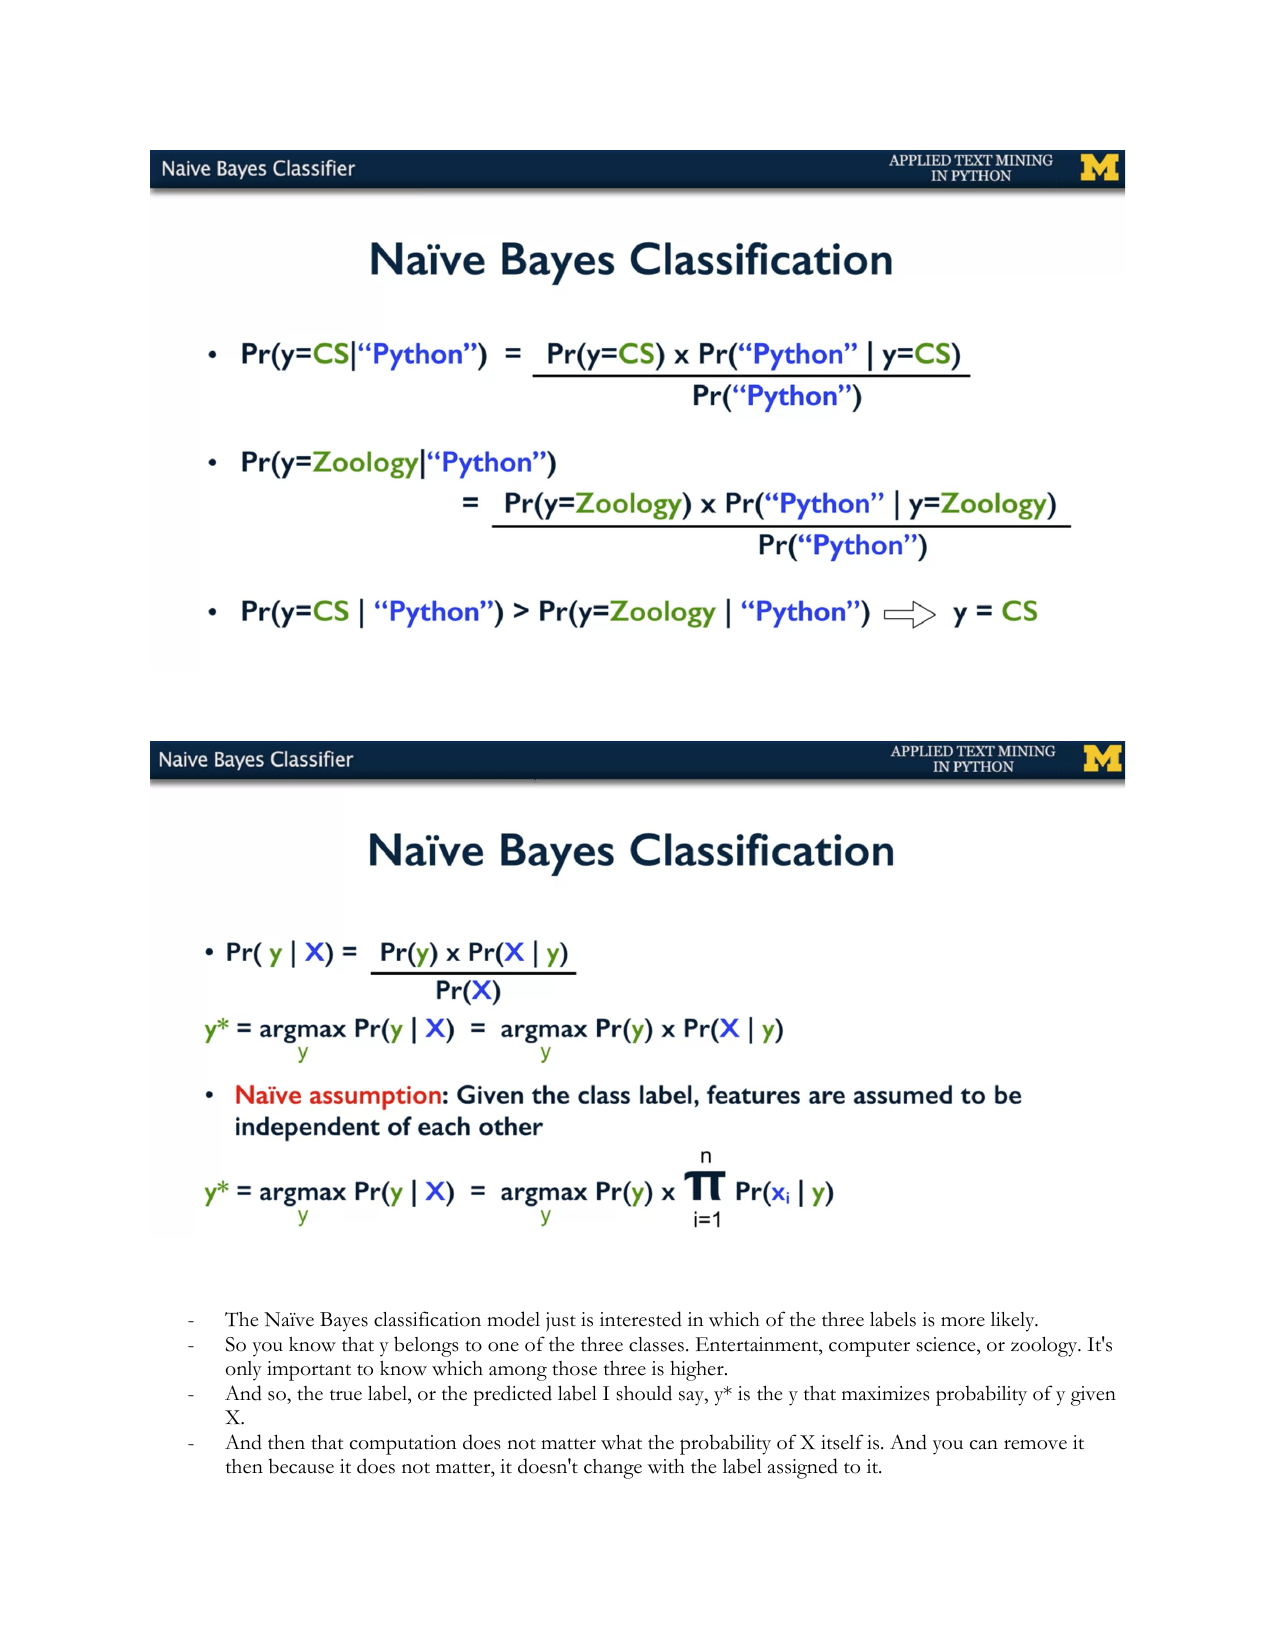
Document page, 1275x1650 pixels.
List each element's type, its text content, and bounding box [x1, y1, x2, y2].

list And so, the true label, or the predicted label I should say, y* is the y that maximizes probability of y given X. [187, 1381, 1125, 1430]
list And then that computation does not matter what the probability of X itself is. And you can remove it then because it does not matter, it doesn't change with the label assigned to it. [187, 1430, 1125, 1479]
list So you know that y belongs to one of the three classes. Entertainment, computer science, or zoology. It's only important to know which among those three is higher. [187, 1332, 1125, 1381]
list The Naïve Bayes classification model just is interested in which of the three labels is more likely. [187, 1307, 1125, 1332]
picture [150, 150, 1125, 671]
picture [150, 741, 1125, 1237]
